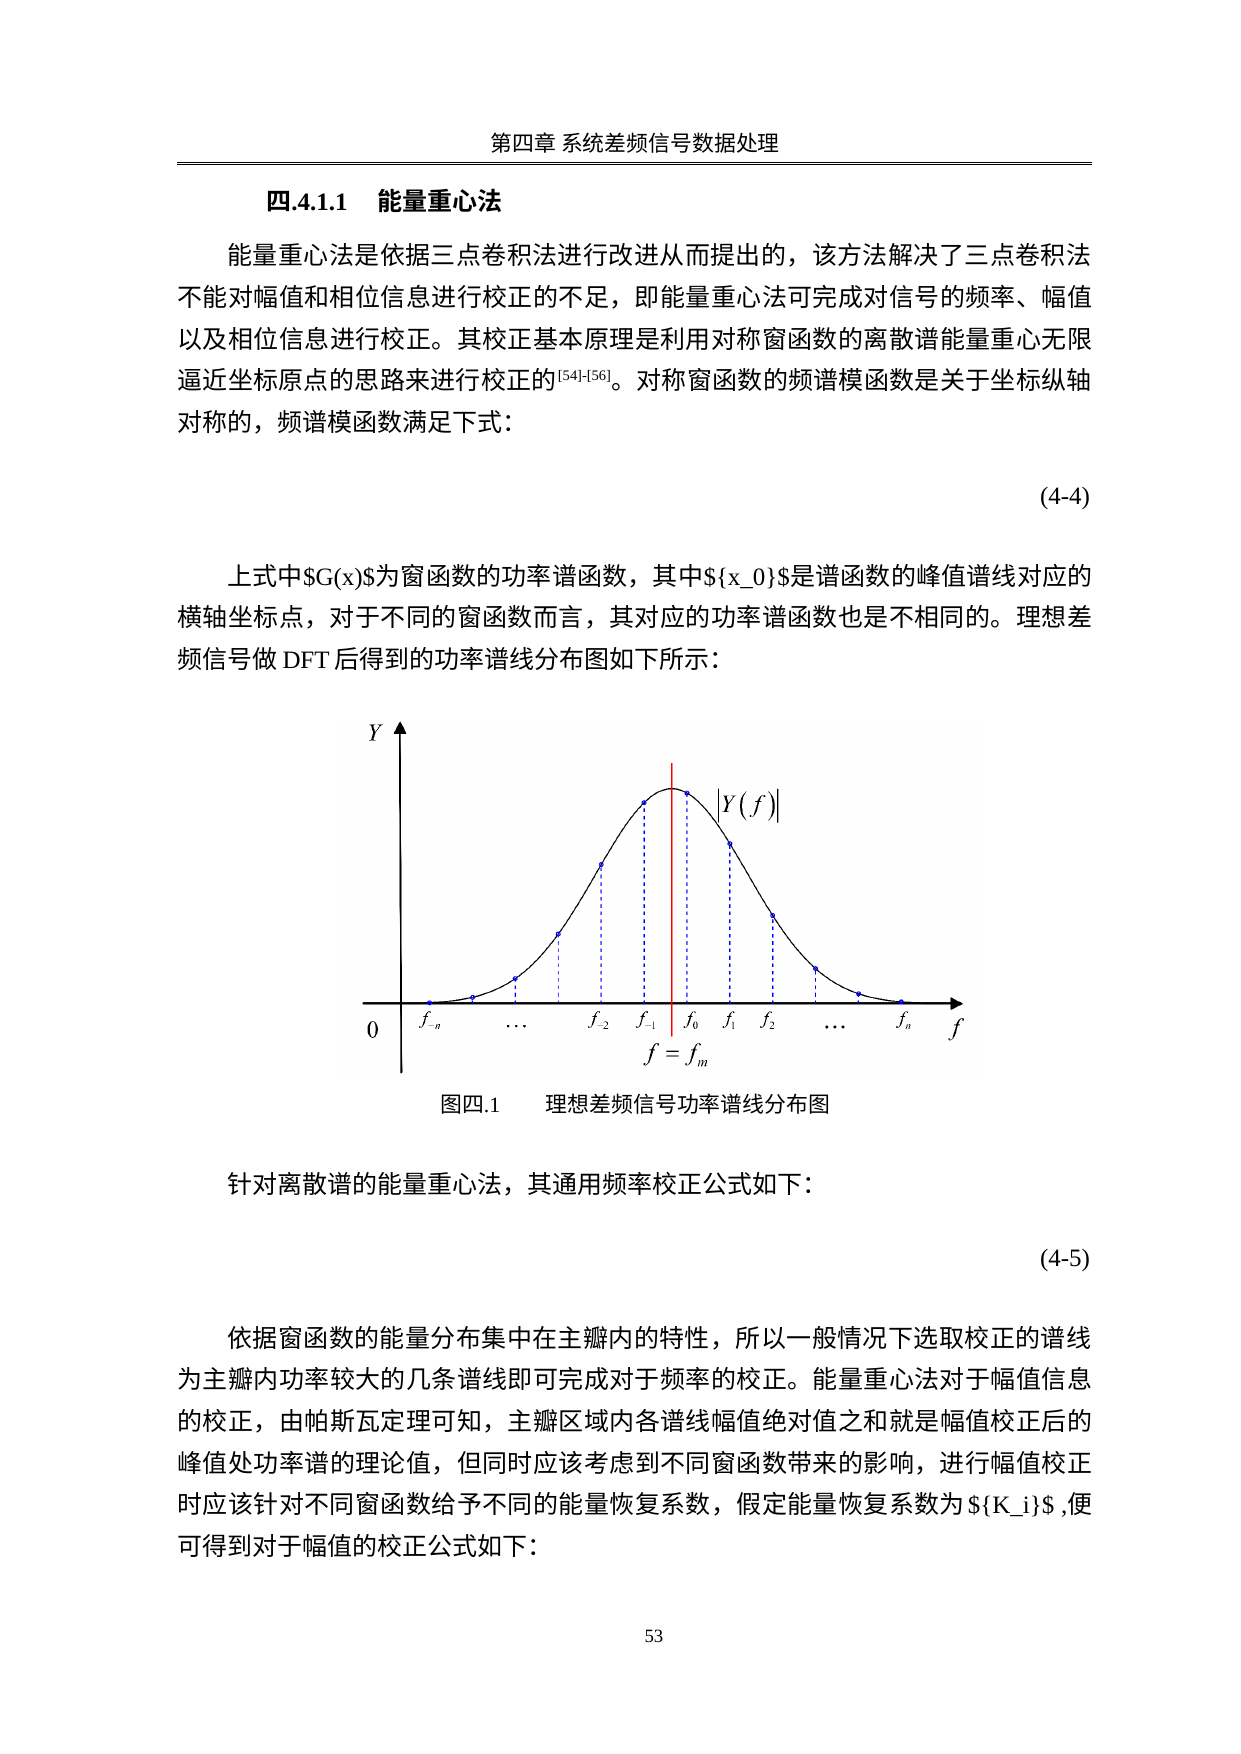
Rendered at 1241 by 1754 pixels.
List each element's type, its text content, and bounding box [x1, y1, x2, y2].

text 理想差频信号功率谱线分布图 [177, 1087, 1092, 1119]
text 能量重心法是依据三点卷积法进行改进从而提出的，该方法解决了三点卷积法不能对幅值和相位信息进行校正的不足，即能量重心法可完成对信号的频率、幅值以及相位信息进行校正。其校正基本原理是利用对称窗函数的离散谱能量重心无限逼近坐标原点的思路来进行校正的[54]-[56]。对称窗函数的频谱模函数是关于坐标纵轴对称的，频谱模函数满足下式： [177, 231, 1092, 440]
subtitle 能量重心法 [266, 177, 1092, 219]
picture [334, 718, 986, 1075]
text 针对离散谱的能量重心法，其通用频率校正公式如下： [177, 1160, 1092, 1202]
text 上式中$G(x)$为窗函数的功率谱函数，其中${x_0}$是谱函数的峰值谱线对应的横轴坐标点，对于不同的窗函数而言，其对应的功率谱函数也是不相同的。理想差频信号做DFT后得到的功率谱线分布图如下所示： [177, 552, 1092, 677]
text 依据窗函数的能量分布集中在主瓣内的特性，所以一般情况下选取校正的谱线为主瓣内功率较大的几条谱线即可完成对于频率的校正。能量重心法对于幅值信息的校正，由帕斯瓦定理可知，主瓣区域内各谱线幅值绝对值之和就是幅值校正后的峰值处功率谱的理论值，但同时应该考虑到不同窗函数带来的影响，进行幅值校正时应该针对不同窗函数给予不同的能量恢复系数，假定能量恢复系数为${K_i}$ ,便可得到对于幅值的校正公式如下： [177, 1314, 1092, 1564]
